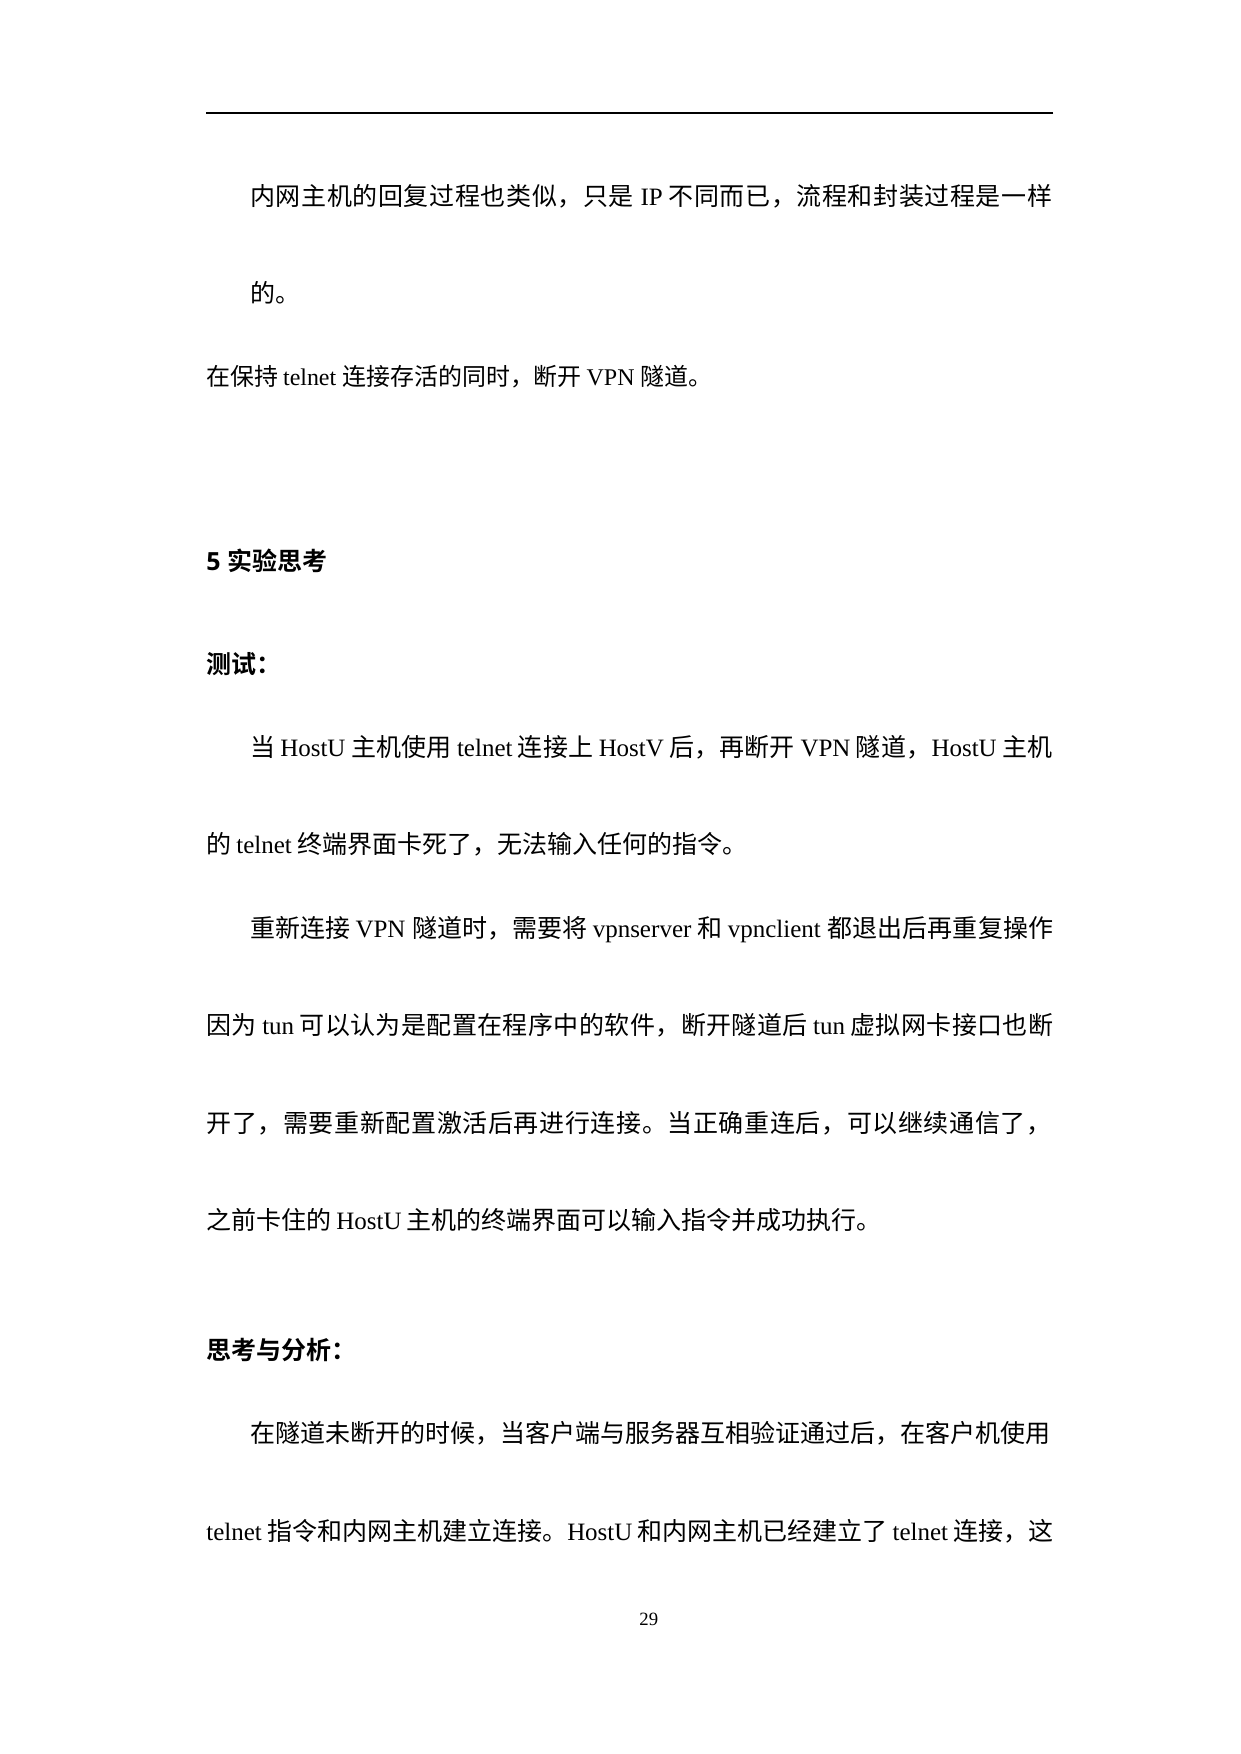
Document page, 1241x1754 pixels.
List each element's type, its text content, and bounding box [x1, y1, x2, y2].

text 测试： [206, 630, 1053, 695]
text 思考与分析： [206, 1316, 1053, 1381]
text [206, 1399, 1053, 1562]
text 当HostU主机使用telnet连接上HostV后，再断开VPN隧道，HostU主机的telnet终端界面卡死了，无法输入任何的指令。 [206, 713, 1053, 876]
text 内网主机的回复过程也类似，只是IP不同而已，流程和封装过程是一样的。 [250, 162, 1053, 324]
text 在保持telnet 连接存活的同时，断开VPN 隧道。 [206, 343, 1053, 408]
text 重新连接VPN 隧道时，需要将vpnserver 和vpnclient 都退出后再重复操作，因为tun可以认为是配置在程序中的软件，断开隧道后tun虚拟网卡接口也断开了，需要重新配置激活后再进行连接。当正确重连后，可以继续通信了，之前卡住的HostU主机的终端界面可以输入指令并成功执行。 [206, 894, 1053, 1251]
subtitle 5 实验思考 [206, 527, 1053, 592]
